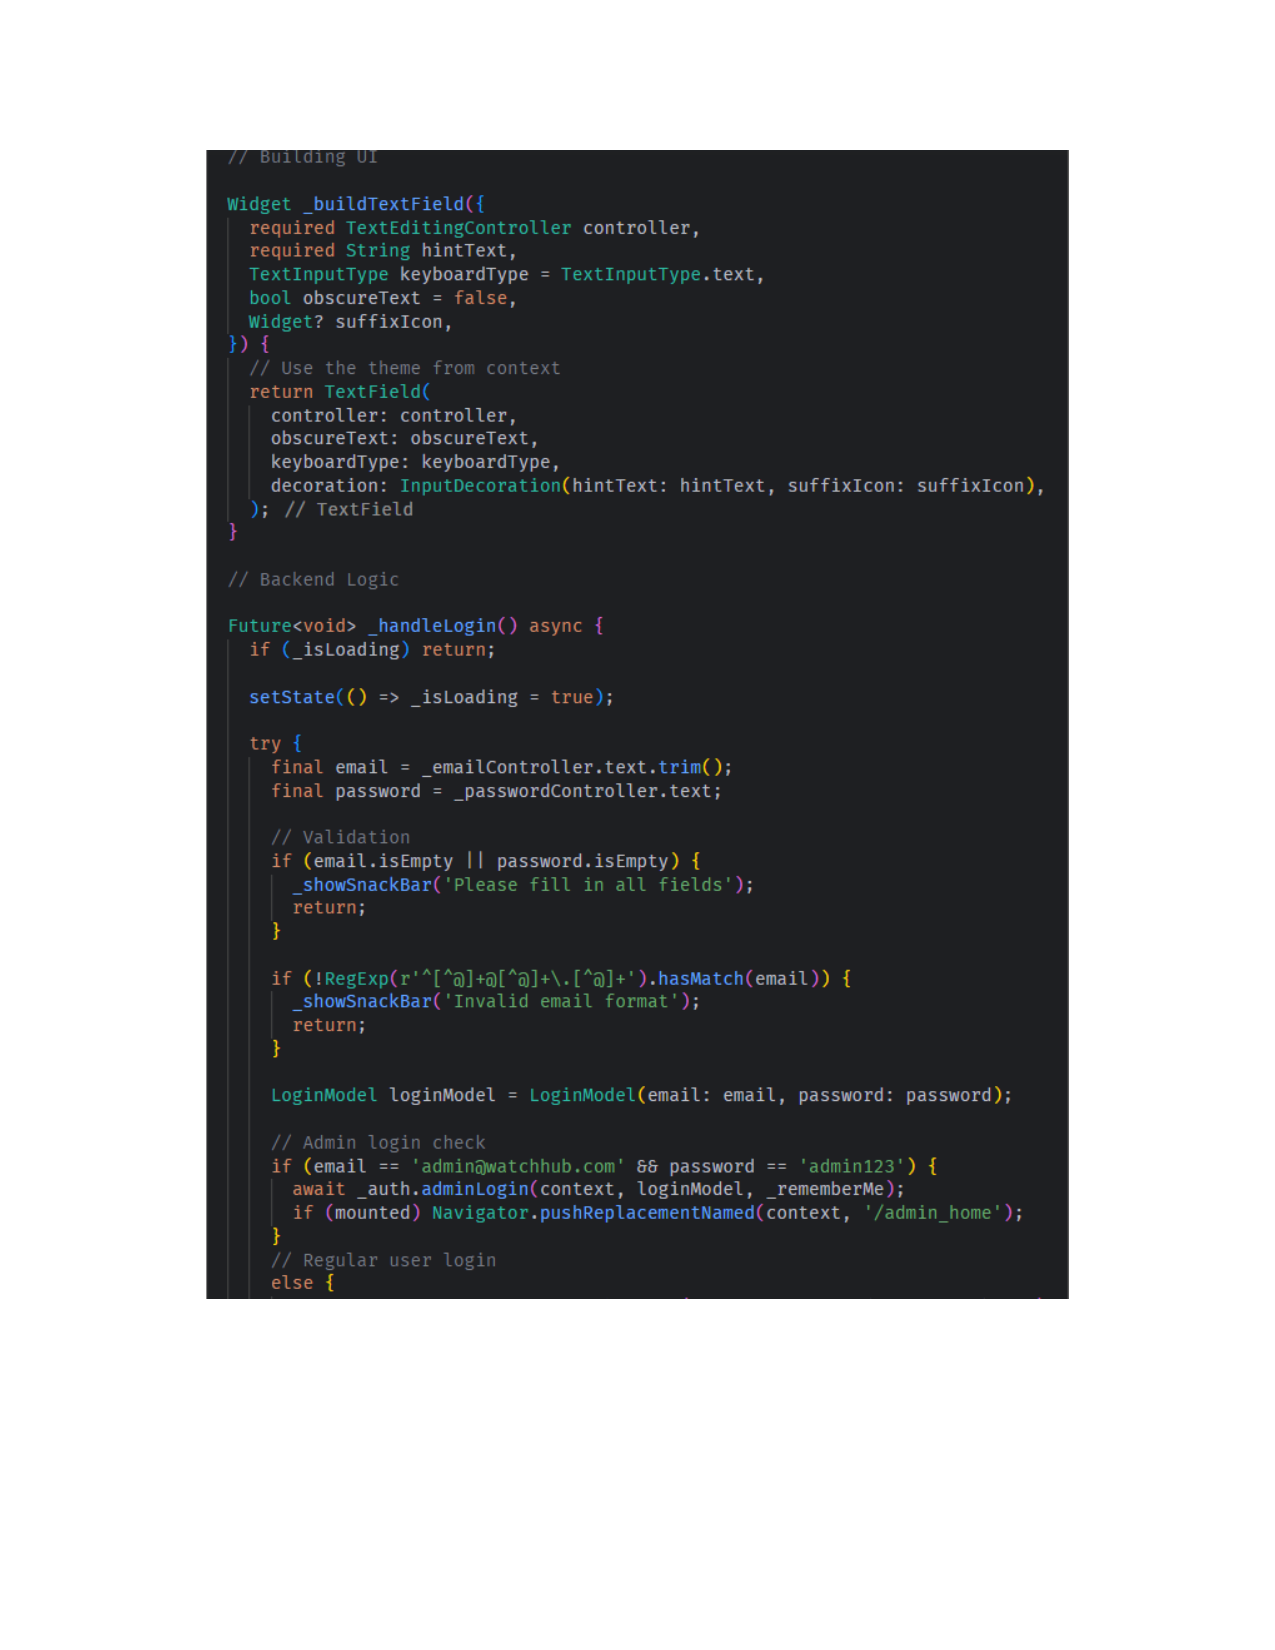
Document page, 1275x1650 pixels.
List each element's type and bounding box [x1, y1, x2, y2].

picture [206, 150, 1069, 1299]
